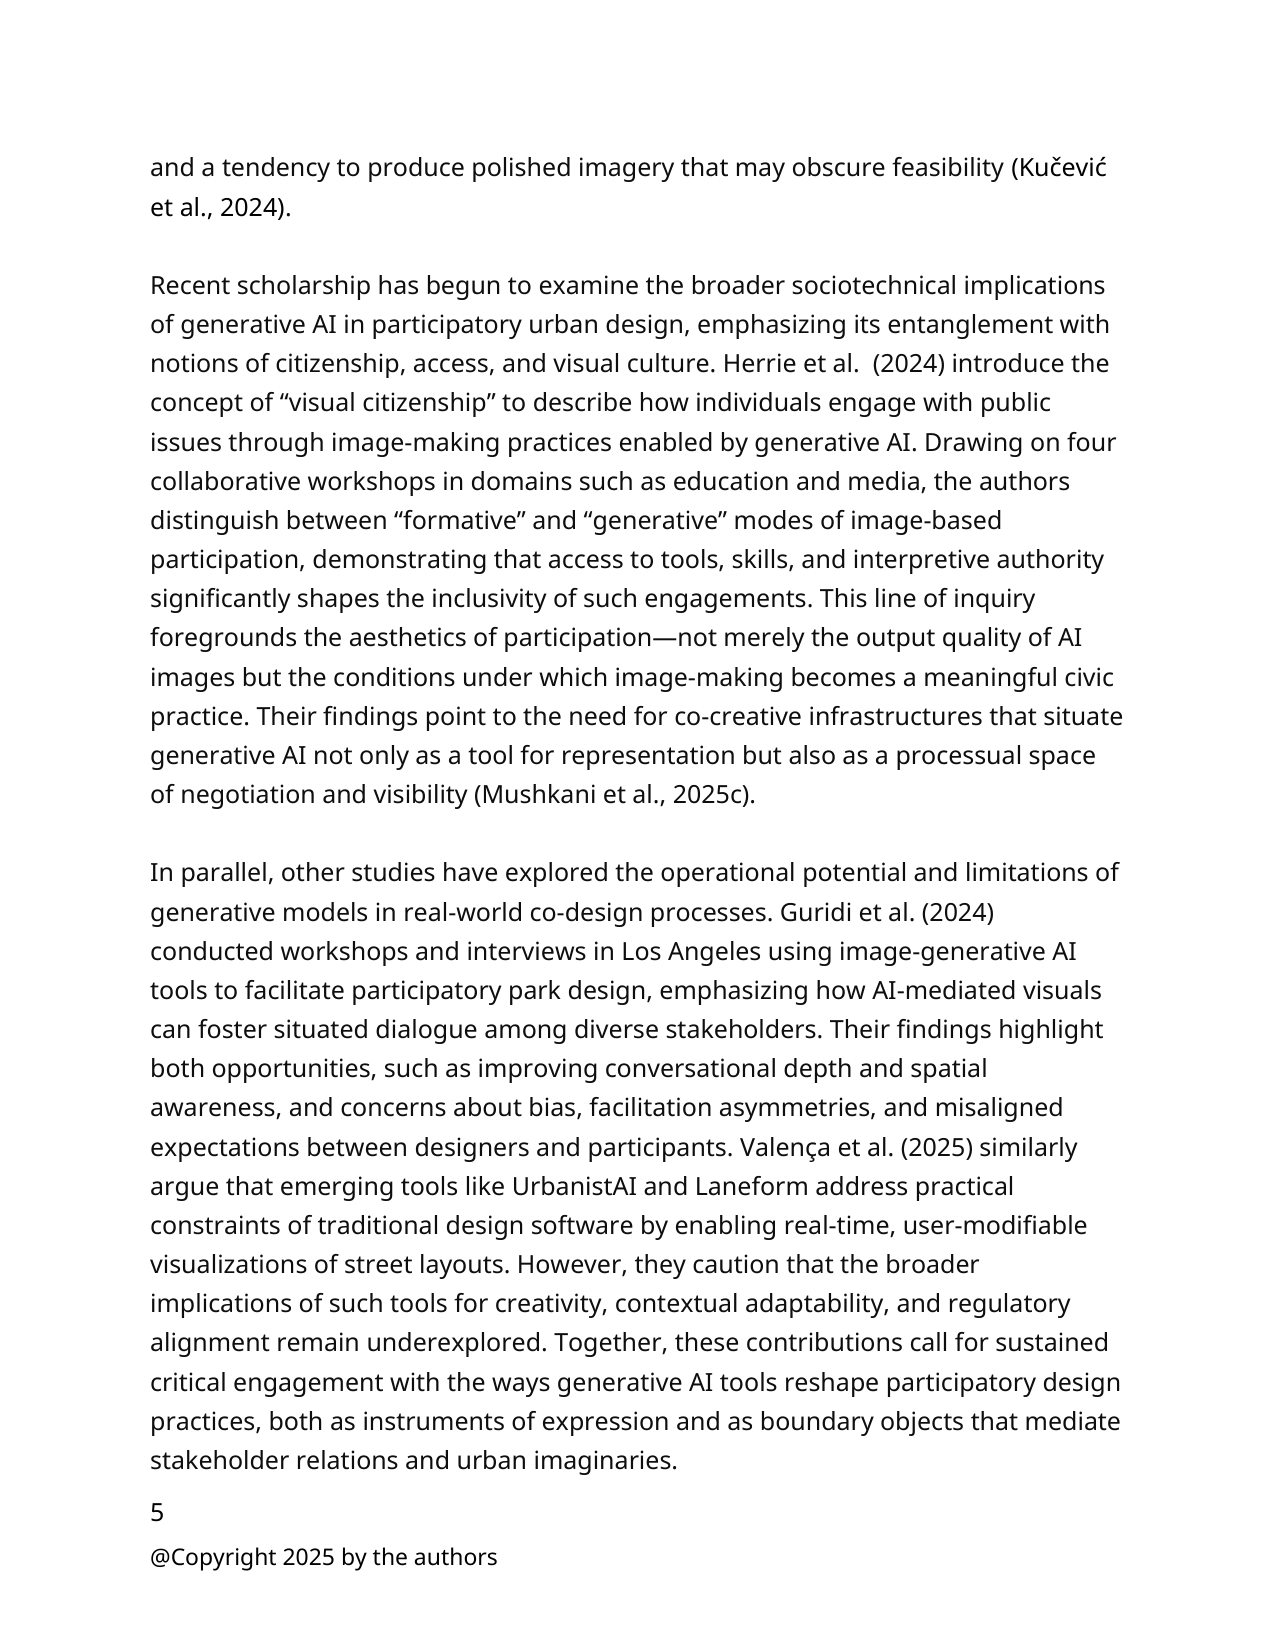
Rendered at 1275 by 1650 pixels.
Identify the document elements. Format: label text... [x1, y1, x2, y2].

text In parallel, other studies have explored the operational potential and limitations of generative models in real-world co-design processes. Guridi et al. (2024) conducted workshops and interviews in Los Angeles using image-generative AI tools to facilitate participatory park design, emphasizing how AI-mediated visuals can foster situated dialogue among diverse stakeholders. Their findings highlight both opportunities, such as improving conversational depth and spatial awareness, and concerns about bias, facilitation asymmetries, and misaligned expectations between designers and participants. Valença et al. (2025) similarly argue that emerging tools like UrbanistAI and Laneform address practical constraints of traditional design software by enabling real-time, user-modifiable visualizations of street layouts. However, they caution that the broader implications of such tools for creativity, contextual adaptability, and regulatory alignment remain underexplored. Together, these contributions call for sustained critical engagement with the ways generative AI tools reshape participatory design practices, both as instruments of expression and as boundary objects that mediate stakeholder relations and urban imaginaries. [150, 855, 1125, 1477]
text Recent scholarship has begun to examine the broader sociotechnical implications of generative AI in participatory urban design, emphasizing its entanglement with notions of citizenship, access, and visual culture. Herrie et al. (2024) introduce the concept of “visual citizenship” to describe how individuals engage with public issues through image-making practices enabled by generative AI. Drawing on four collaborative workshops in domains such as education and media, the authors distinguish between “formative” and “generative” modes of image-based participation, demonstrating that access to tools, skills, and interpretive authority significantly shapes the inclusivity of such engagements. This line of inquiry foregrounds the aesthetics of participation—not merely the output quality of AI images but the conditions under which image-making becomes a meaningful civic practice. Their findings point to the need for co-creative infrastructures that situate generative AI not only as a tool for representation but also as a processual space of negotiation and visibility (Mushkani et al., 2025c). [150, 267, 1125, 811]
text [150, 150, 1125, 223]
